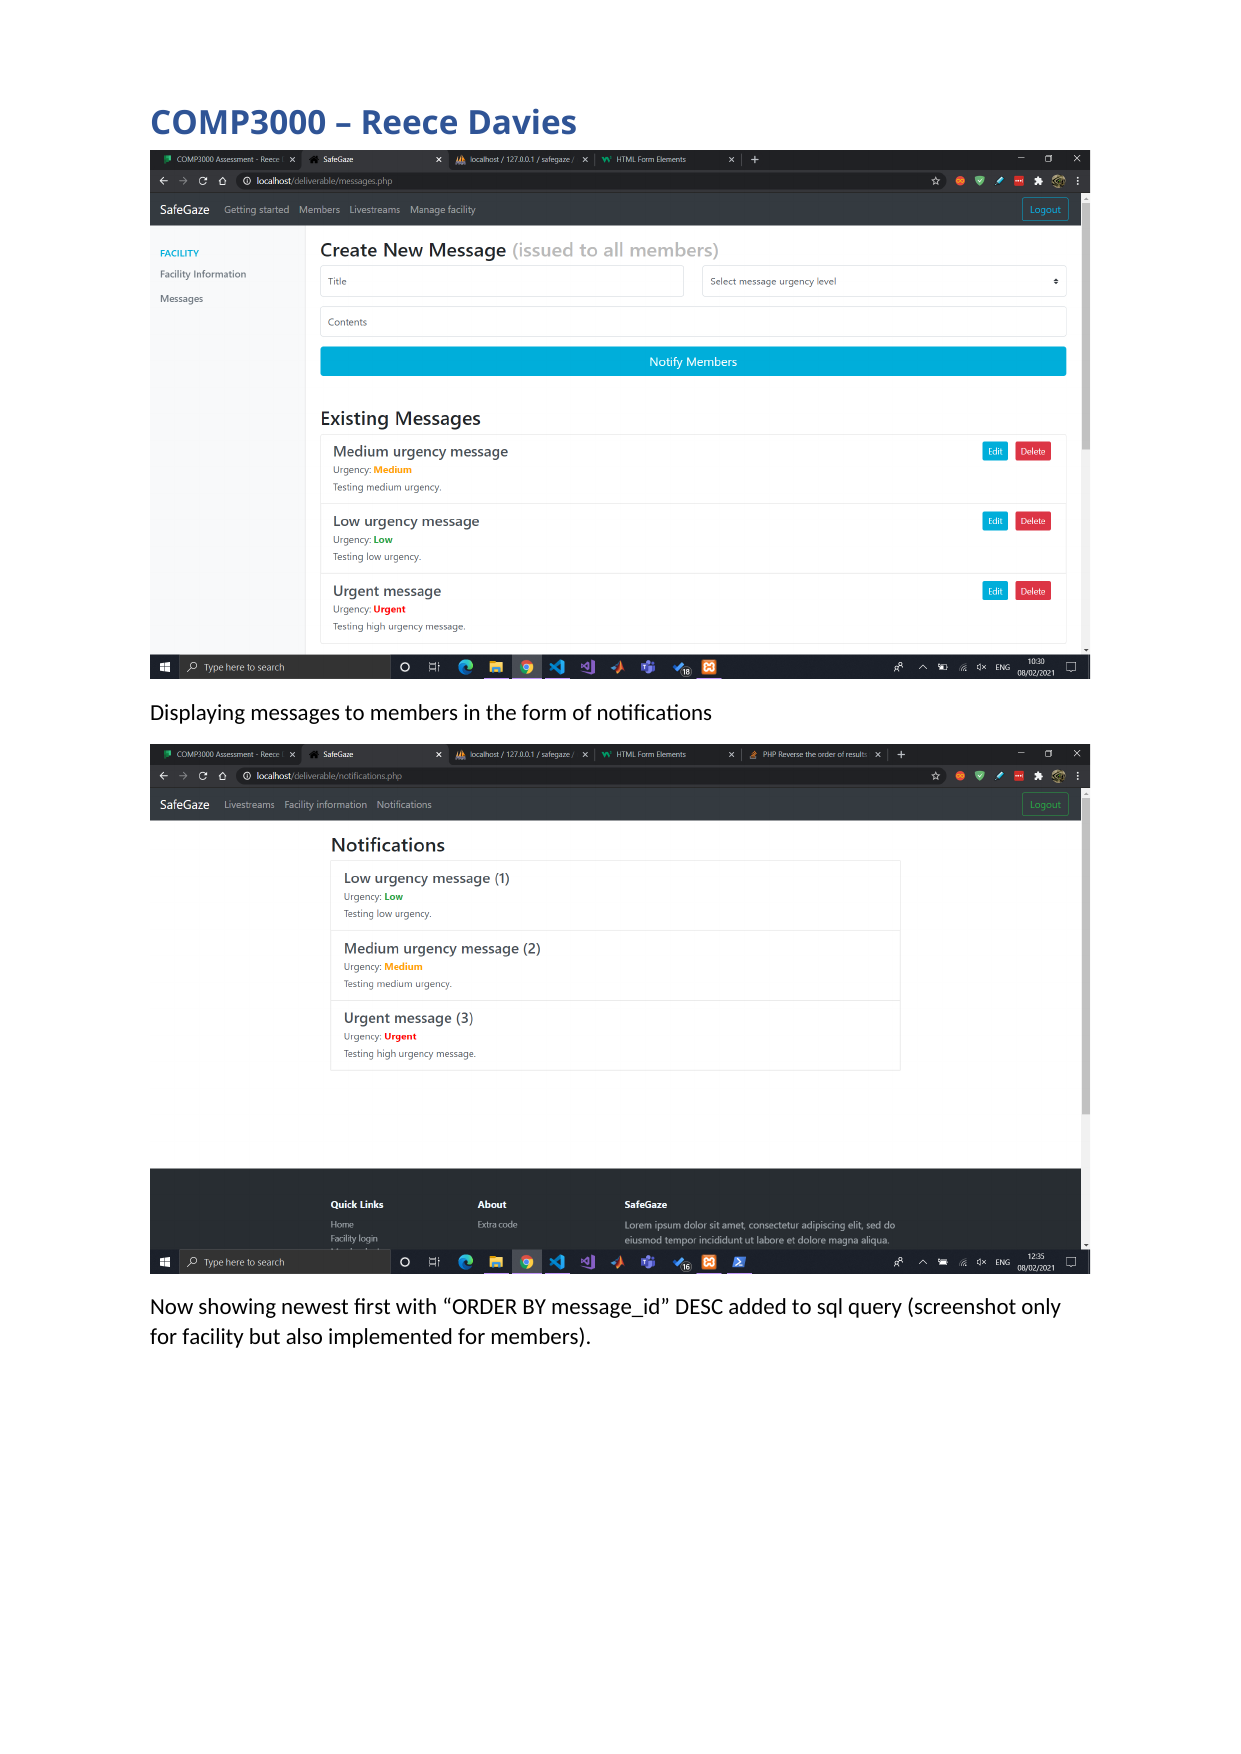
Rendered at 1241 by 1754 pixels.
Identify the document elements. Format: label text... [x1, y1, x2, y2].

text Displaying messages to members in the form of notifications [150, 698, 1090, 726]
text Now showing newest first with “ORDER BY message_id” DESC added to sql query (screenshot only for facility but also implemented for members). [150, 1292, 1090, 1351]
picture [150, 744, 1091, 1274]
picture [150, 150, 1091, 679]
